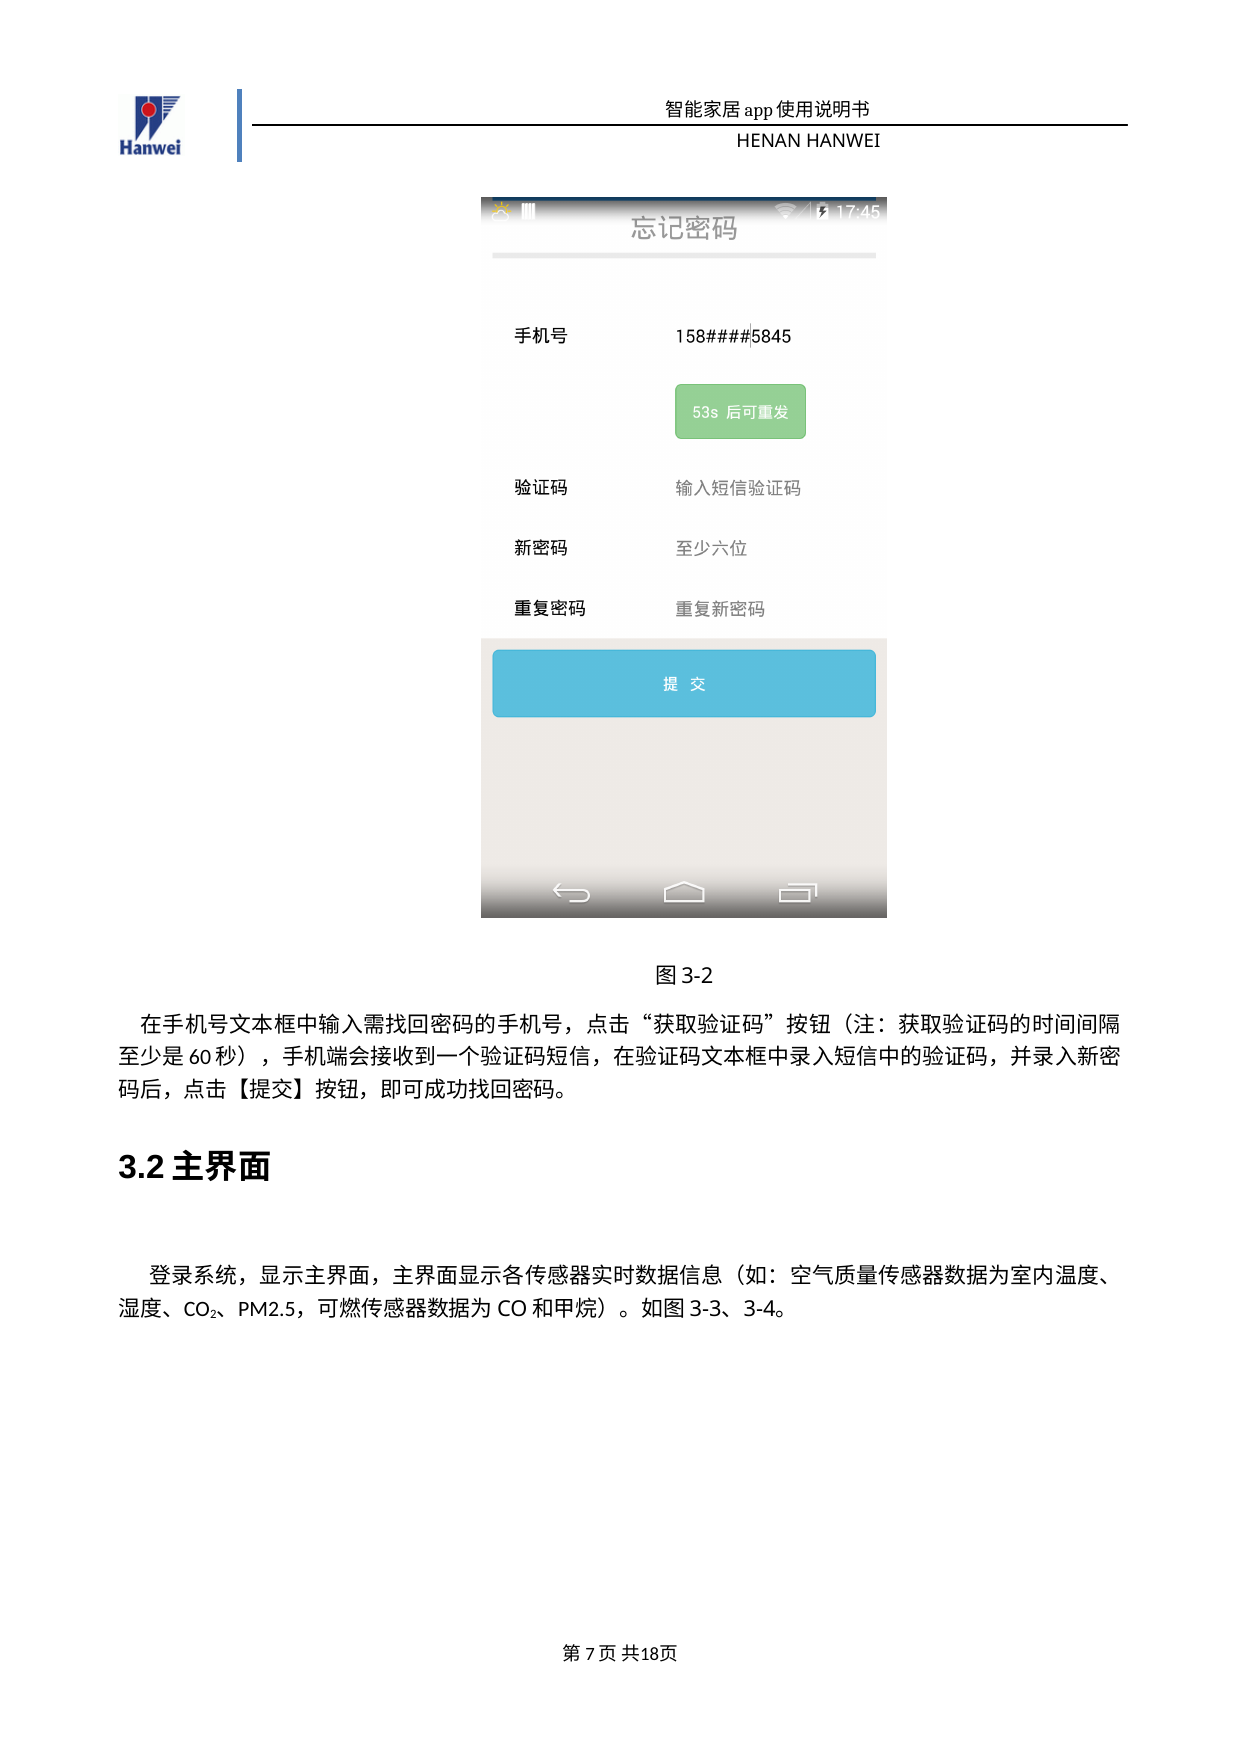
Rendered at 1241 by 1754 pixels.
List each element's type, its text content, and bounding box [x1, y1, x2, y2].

text 登录系统，显示主界面，主界面显示各传感器实时数据信息（如：空气质量传感器数据为室内温度、湿度、CO2、PM2.5，可燃传感器数据为CO和甲烷）。如图3-3、3-4。 [118, 1258, 1122, 1323]
picture [481, 197, 887, 918]
subtitle 3.2主界面 [118, 1131, 1122, 1196]
text 图3-2 [246, 958, 1122, 991]
text 在手机号文本框中输入需找回密码的手机号，点击“获取验证码”按钮（注：获取验证码的时间间隔至少是60秒），手机端会接收到一个验证码短信，在验证码文本框中录入短信中的验证码，并录入新密码后，点击【提交】按钮，即可成功找回密码。 [118, 1006, 1122, 1104]
picture [118, 94, 185, 156]
